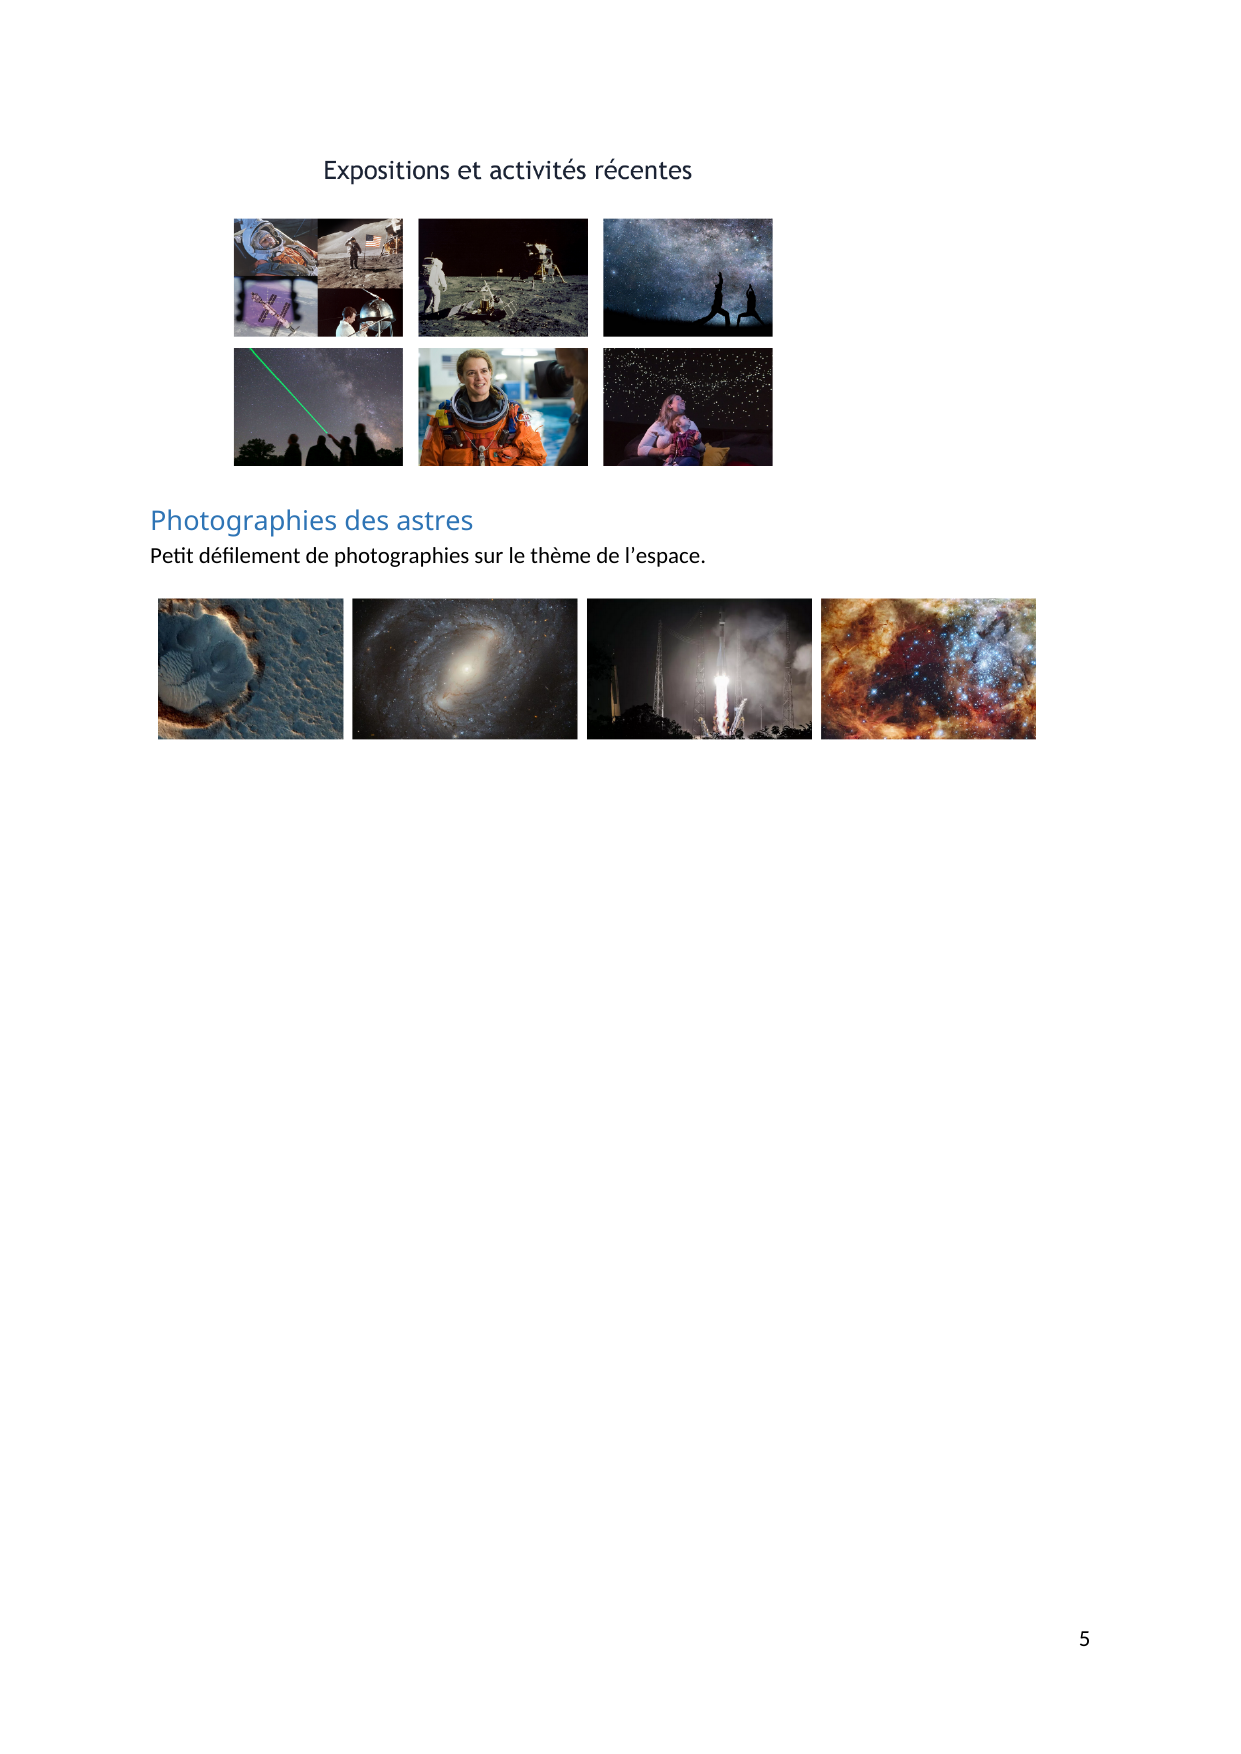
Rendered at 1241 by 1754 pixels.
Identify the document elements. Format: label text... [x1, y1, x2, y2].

subtitle Photographies des astres [150, 501, 1090, 538]
picture [150, 150, 863, 483]
text Petit défilement de photographies sur le thème de l’espace. [150, 541, 1090, 569]
picture [158, 587, 1036, 746]
